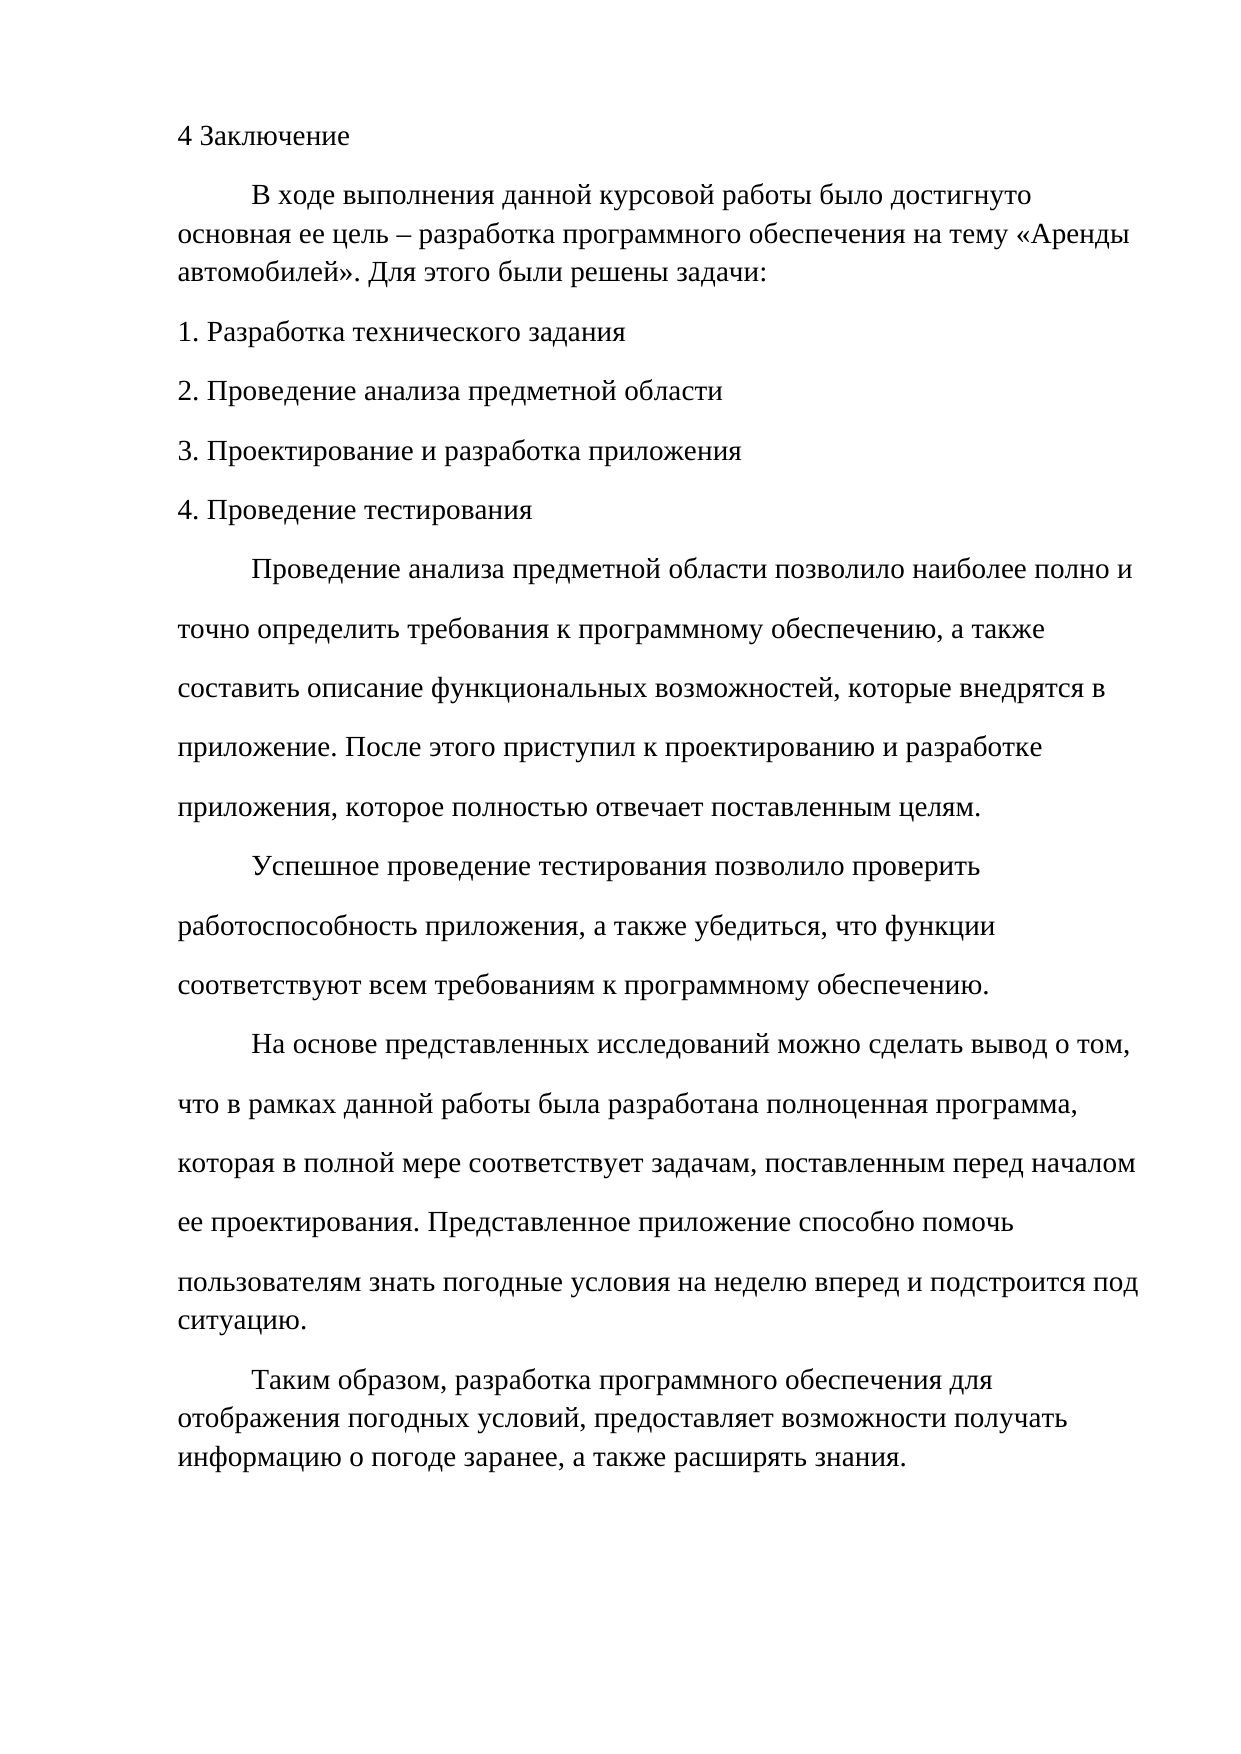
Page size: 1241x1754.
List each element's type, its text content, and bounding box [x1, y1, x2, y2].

text 4 Заключение [177, 118, 1152, 152]
text 1. Разработка технического задания [177, 314, 1152, 347]
text 3. Проектирование и разработка приложения [177, 433, 1152, 466]
text 4. Проведение тестирования [177, 492, 1152, 526]
text пользователям знать погодные условия на неделю вперед и подстроится под ситуацию. [177, 1264, 1152, 1336]
text Проведение анализа предметной области позволило наиболее полно и [177, 551, 1152, 585]
text соответствуют всем требованиям к программному обеспечению. [177, 967, 1152, 1001]
text В ходе выполнения данной курсовой работы было достигнуто основная ее цель – разработка программного обеспечения на тему «Аренды автомобилей». Для этого были решены задачи: [177, 177, 1152, 288]
text На основе представленных исследований можно сделать вывод о том, [177, 1026, 1152, 1060]
text приложение. После этого приступил к проектированию и разработке [177, 729, 1152, 763]
text которая в полной мере соответствует задачам, поставленным перед началом [177, 1145, 1152, 1179]
text 2. Проведение анализа предметной области [177, 373, 1152, 407]
text что в рамках данной работы была разработана полноценная программа, [177, 1086, 1152, 1119]
text приложения, которое полностью отвечает поставленным целям. [177, 789, 1152, 822]
text Успешное проведение тестирования позволило проверить [177, 848, 1152, 882]
text ее проектирования. Представленное приложение способно помочь [177, 1204, 1152, 1238]
text составить описание функциональных возможностей, которые внедрятся в [177, 670, 1152, 704]
text Таким образом, разработка программного обеспечения для отображения погодных условий, предоставляет возможности получать информацию о погоде заранее, а также расширять знания. [177, 1362, 1152, 1472]
text работоспособность приложения, а также убедиться, что функции [177, 908, 1152, 941]
text точно определить требования к программному обеспечению, а также [177, 611, 1152, 644]
